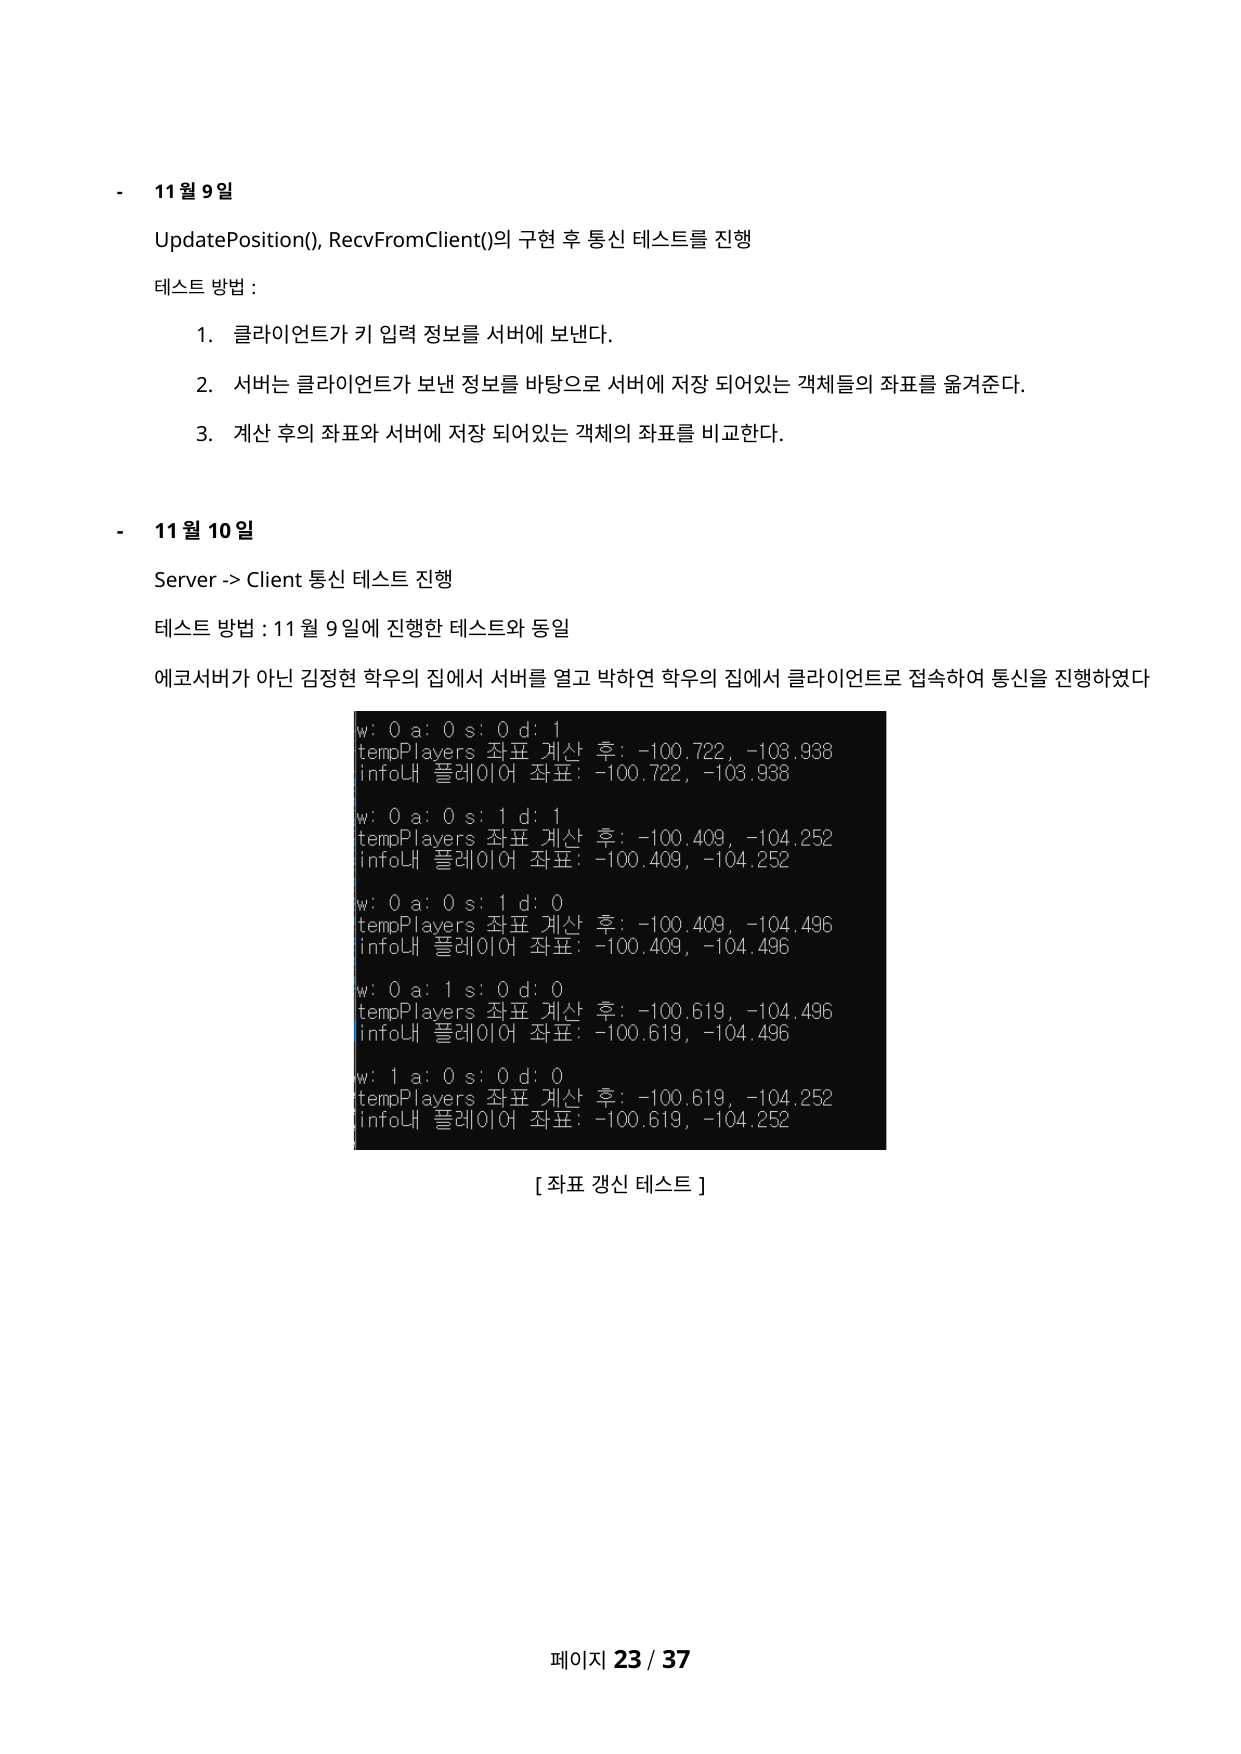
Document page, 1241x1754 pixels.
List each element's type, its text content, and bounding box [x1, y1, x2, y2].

list 11월 9일 [117, 177, 1165, 204]
list UpdatePosition(), RecvFromClient()의 구현 후 통신 테스트를 진행 [154, 223, 1165, 253]
list 에코서버가 아닌 김정현 학우의 집에서 서버를 열고 박하연 학우의 집에서 클라이언트로 접속하여 통신을 진행하였다 [154, 662, 1165, 692]
list 11월 10일 [117, 514, 1165, 544]
list 계산 후의 좌표와 서버에 저장 되어있는 객체의 좌표를 비교한다. [196, 417, 1165, 447]
text [ 좌표 갱신 테스트 ] [75, 1168, 1165, 1199]
list 테스트 방법 : [154, 272, 1165, 300]
list 클라이언트가 키 입력 정보를 서버에 보낸다. [196, 318, 1165, 349]
list Server -> Client 통신 테스트 진행 [154, 563, 1165, 593]
list 테스트 방법 : 11월 9일에 진행한 테스트와 동일 [154, 613, 1165, 643]
list 서버는 클라이언트가 보낸 정보를 바탕으로 서버에 저장 되어있는 객체들의 좌표를 옮겨준다. [196, 368, 1165, 398]
picture [353, 711, 887, 1150]
